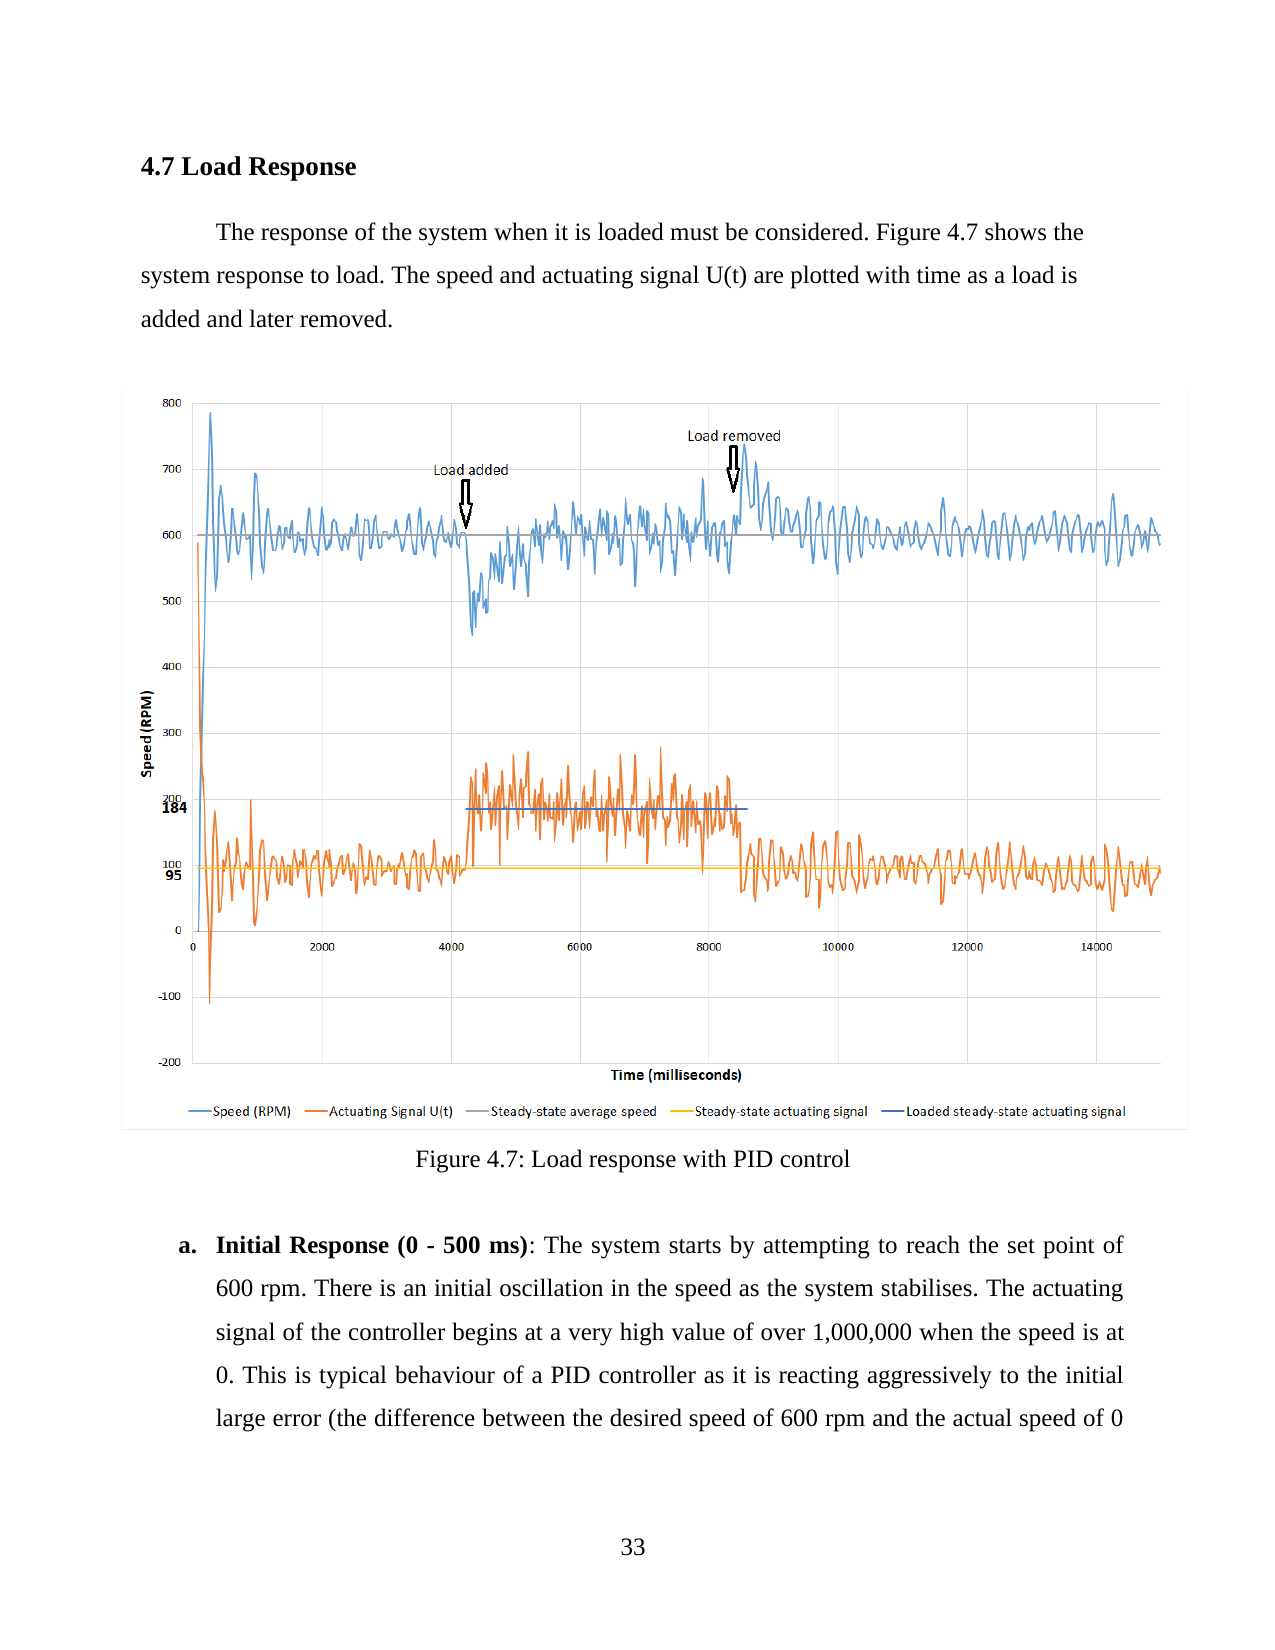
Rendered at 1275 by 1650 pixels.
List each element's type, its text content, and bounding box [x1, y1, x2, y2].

picture [121, 390, 1189, 1130]
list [178, 1230, 1125, 1432]
subtitle 4.7 Load Response [141, 150, 1125, 181]
text Figure 4.7: Load response with PID control [141, 1144, 1125, 1173]
text The response of the system when it is loaded must be considered. Figure 4.7 shows the system response to load. The speed and actuating signal U(t) are plotted with time as a load is added and later removed. [141, 217, 1125, 332]
